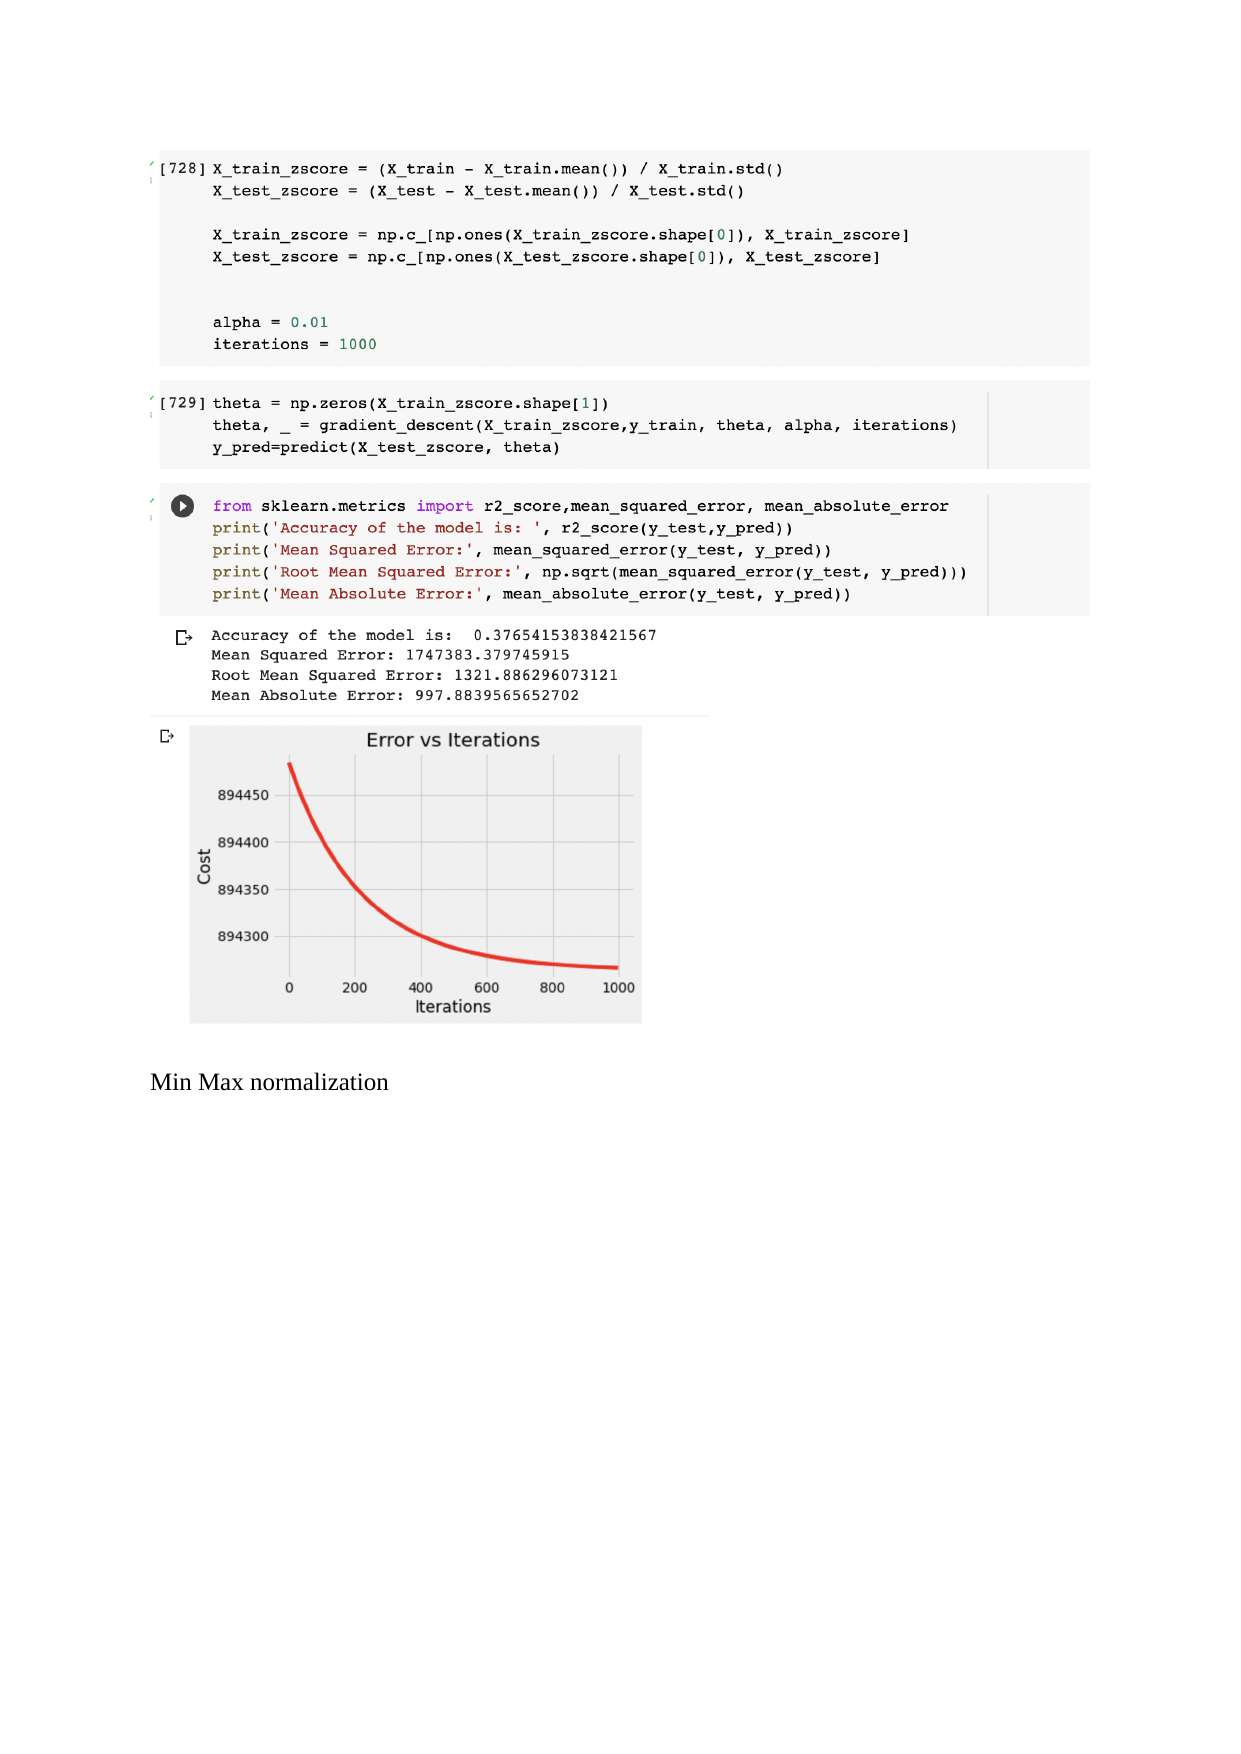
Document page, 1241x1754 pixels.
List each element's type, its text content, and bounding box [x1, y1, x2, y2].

text Min Max normalization [150, 1067, 1090, 1096]
picture [150, 150, 1091, 1039]
